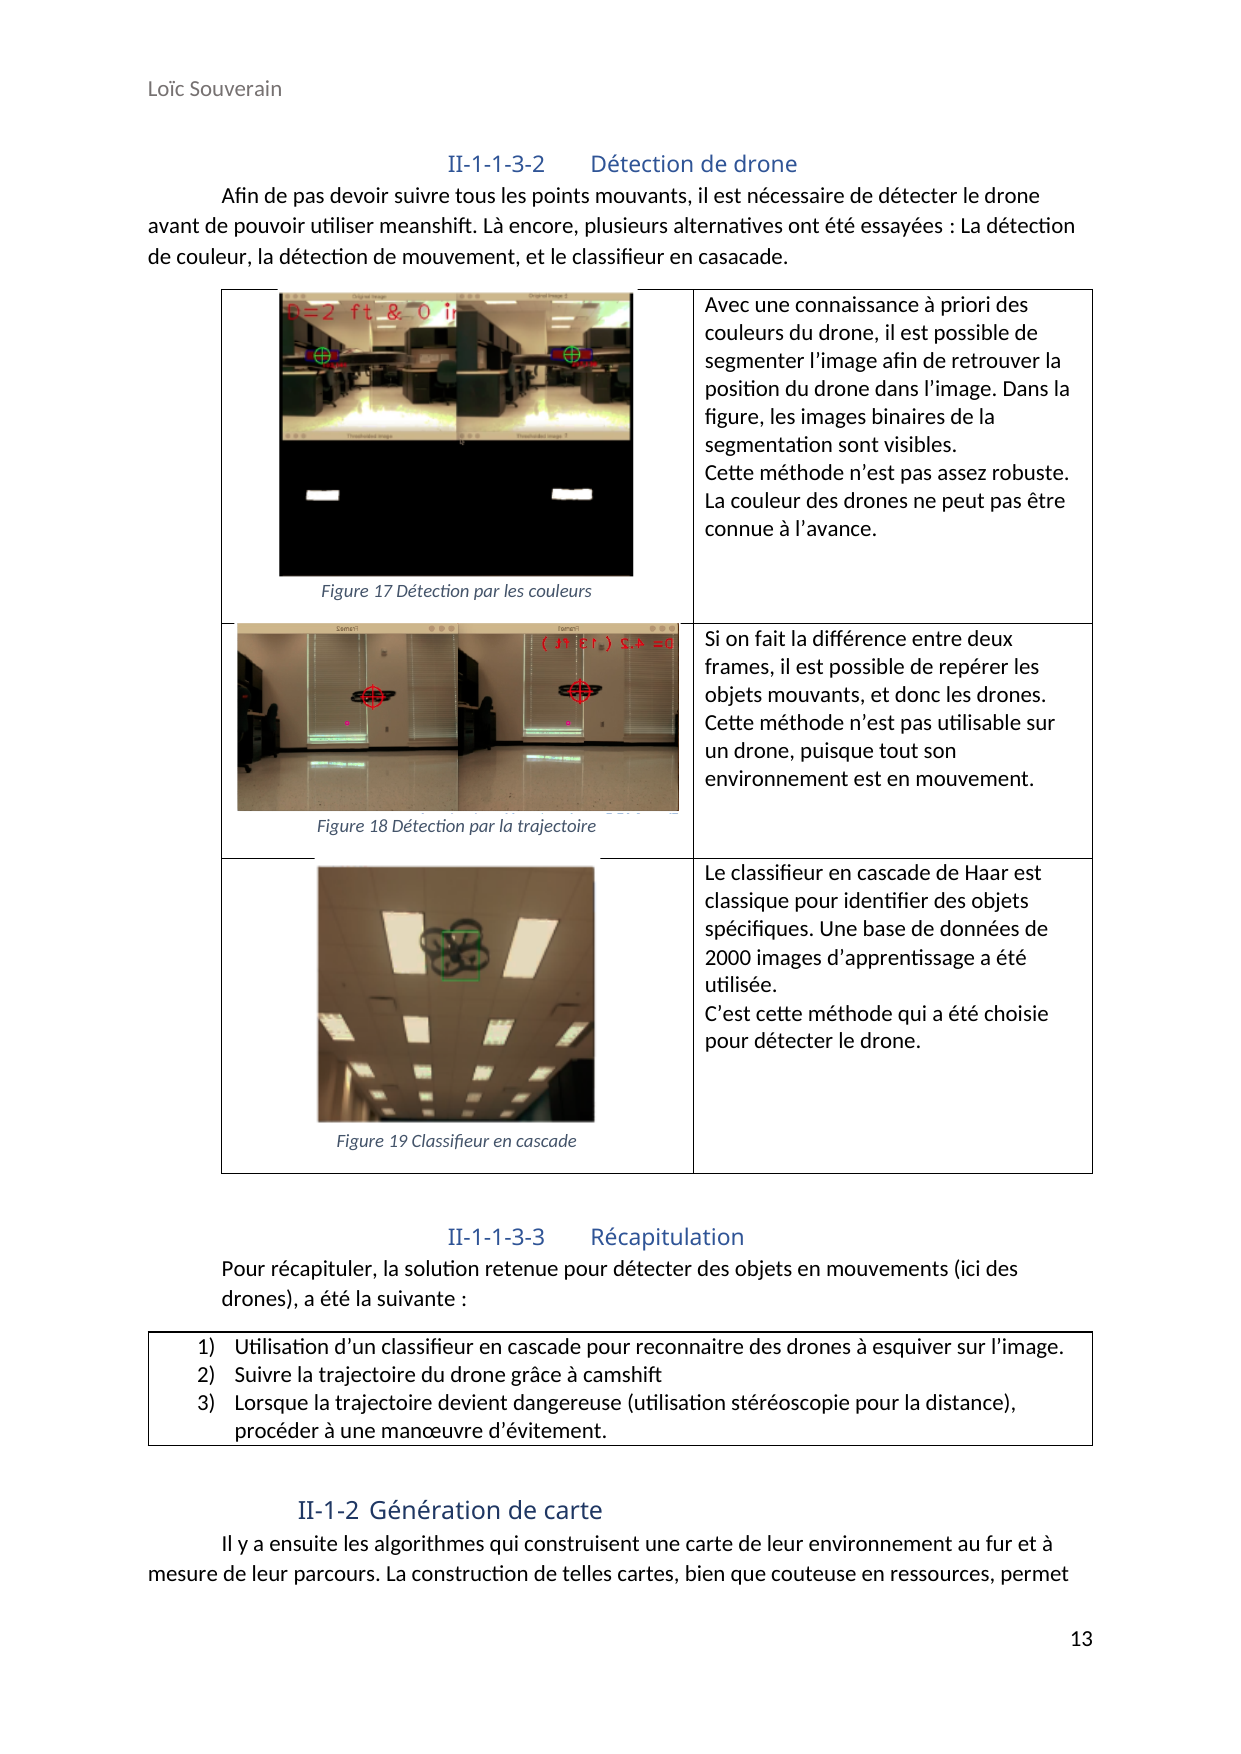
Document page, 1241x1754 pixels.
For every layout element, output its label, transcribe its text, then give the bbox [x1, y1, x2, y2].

subtitle Récapitulation [448, 1221, 1093, 1252]
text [148, 1529, 1093, 1587]
table_header Avec une connaissance à priori des couleurs du drone, il est possible de segmenter l’image afin de retrouver la position du drone dans l’image. Dans la figure, les images binaires de la segmentation sont visibles. Cette méthode n’est pas assez robuste. La couleur des drones ne peut pas être connue à l’avance. [694, 290, 1092, 623]
picture [314, 858, 601, 1129]
table_cell Figure 19 Classifieur en cascade [222, 859, 693, 1173]
subtitle Détection de drone [448, 148, 1093, 179]
text Pour récapituler, la solution retenue pour détecter des objets en mouvements (ici des drones), a été la suivante : [221, 1254, 1093, 1312]
table_header Utilisation d’un classifieur en cascade pour reconnaitre des drones à esquiver sur l’image. Suivre la trajectoire du drone grâce à camshift Lorsque la trajectoire devient dangereuse (utilisation stéréoscopie pour la distance), procéder à une manœuvre d’évitement. [149, 1333, 1092, 1444]
picture [277, 289, 638, 580]
table_cell Le classifieur en cascade de Haar est classique pour identifier des objets spécifiques. Une base de données de 2000 images d’apprentissage a été utilisée. C’est cette méthode qui a été choisie pour détecter le drone. [694, 859, 1092, 1173]
table_cell Si on fait la différence entre deux frames, il est possible de repérer les objets mouvants, et donc les drones. Cette méthode n’est pas utilisable sur un drone, puisque tout son environnement est en mouvement. [694, 624, 1092, 857]
text Afin de pas devoir suivre tous les points mouvants, il est nécessaire de détecter le drone avant de pouvoir utiliser meanshift. Là encore, plusieurs alternatives ont été essayées : La détection de couleur, la détection de mouvement, et le classifieur en casacade. [148, 181, 1093, 270]
table_cell Figure 18 Détection par la trajectoire [222, 624, 693, 857]
subtitle Génération de carte [298, 1492, 1093, 1526]
picture [234, 623, 681, 814]
table_header Figure 17 Détection par les couleurs [222, 290, 693, 623]
